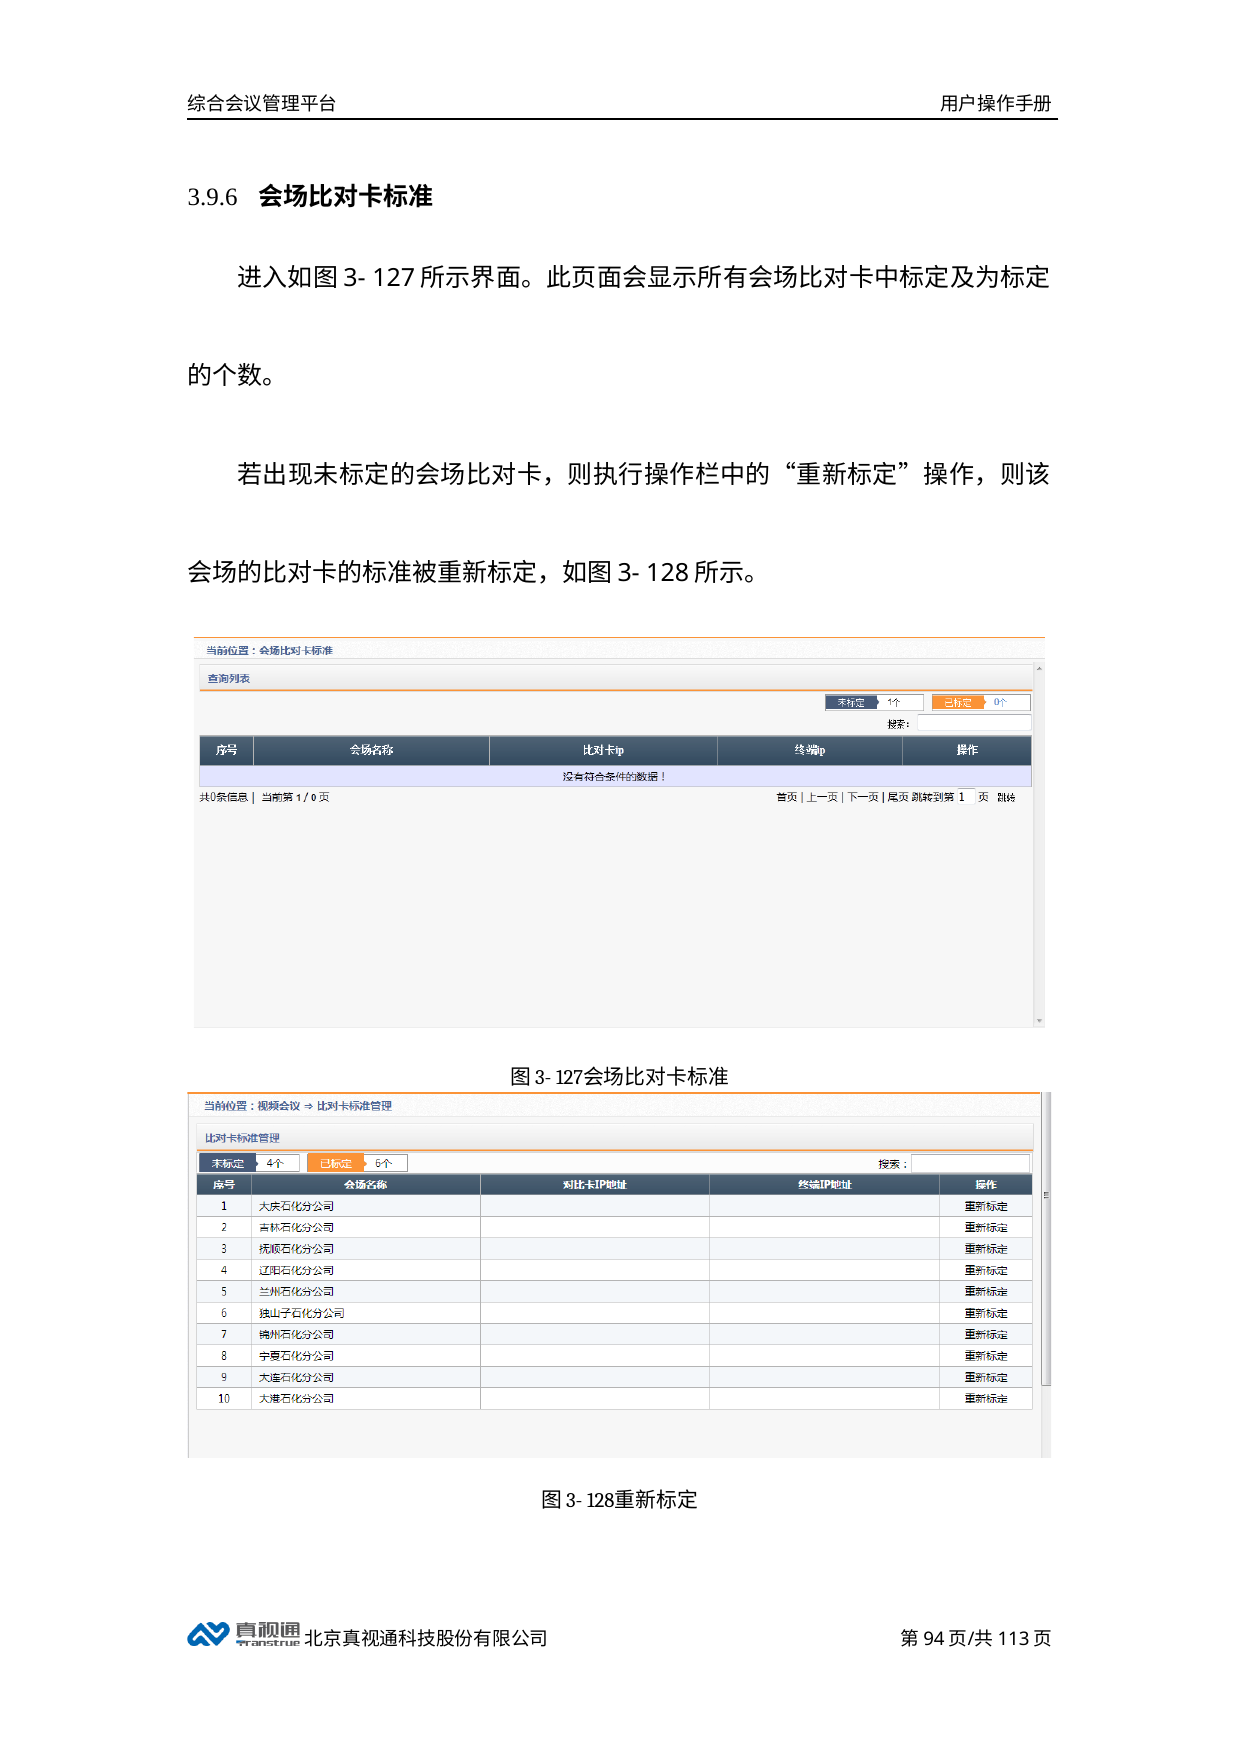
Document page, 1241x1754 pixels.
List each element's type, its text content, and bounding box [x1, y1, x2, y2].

picture [193, 637, 1045, 1028]
subtitle 会场比对卡标准 [187, 162, 1051, 227]
picture [187, 1622, 300, 1646]
picture [187, 1092, 1052, 1458]
